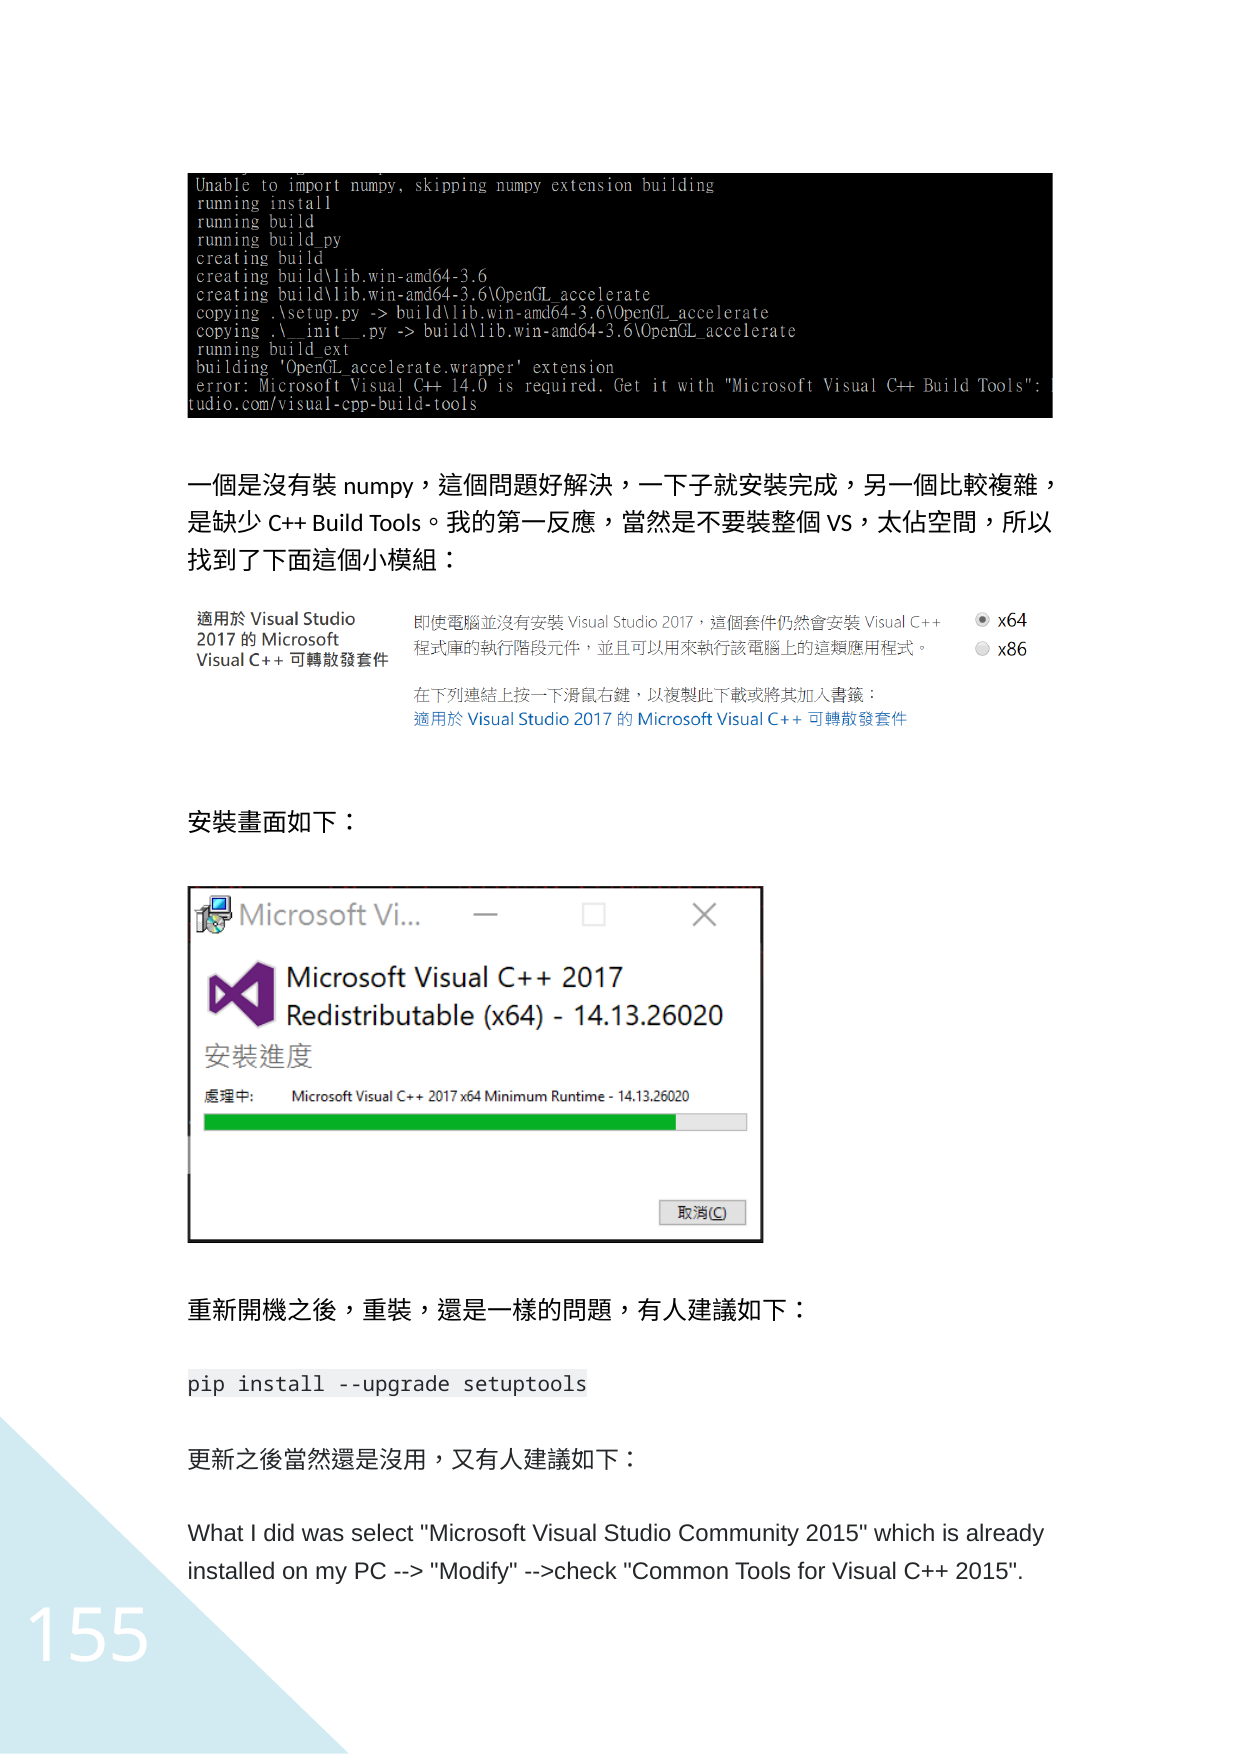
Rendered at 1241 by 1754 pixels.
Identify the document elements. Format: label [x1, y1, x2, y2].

picture [187, 173, 1053, 418]
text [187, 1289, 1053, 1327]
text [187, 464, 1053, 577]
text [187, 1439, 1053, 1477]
picture [187, 595, 1053, 746]
picture [187, 886, 764, 1243]
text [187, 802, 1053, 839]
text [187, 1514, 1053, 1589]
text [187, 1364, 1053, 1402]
